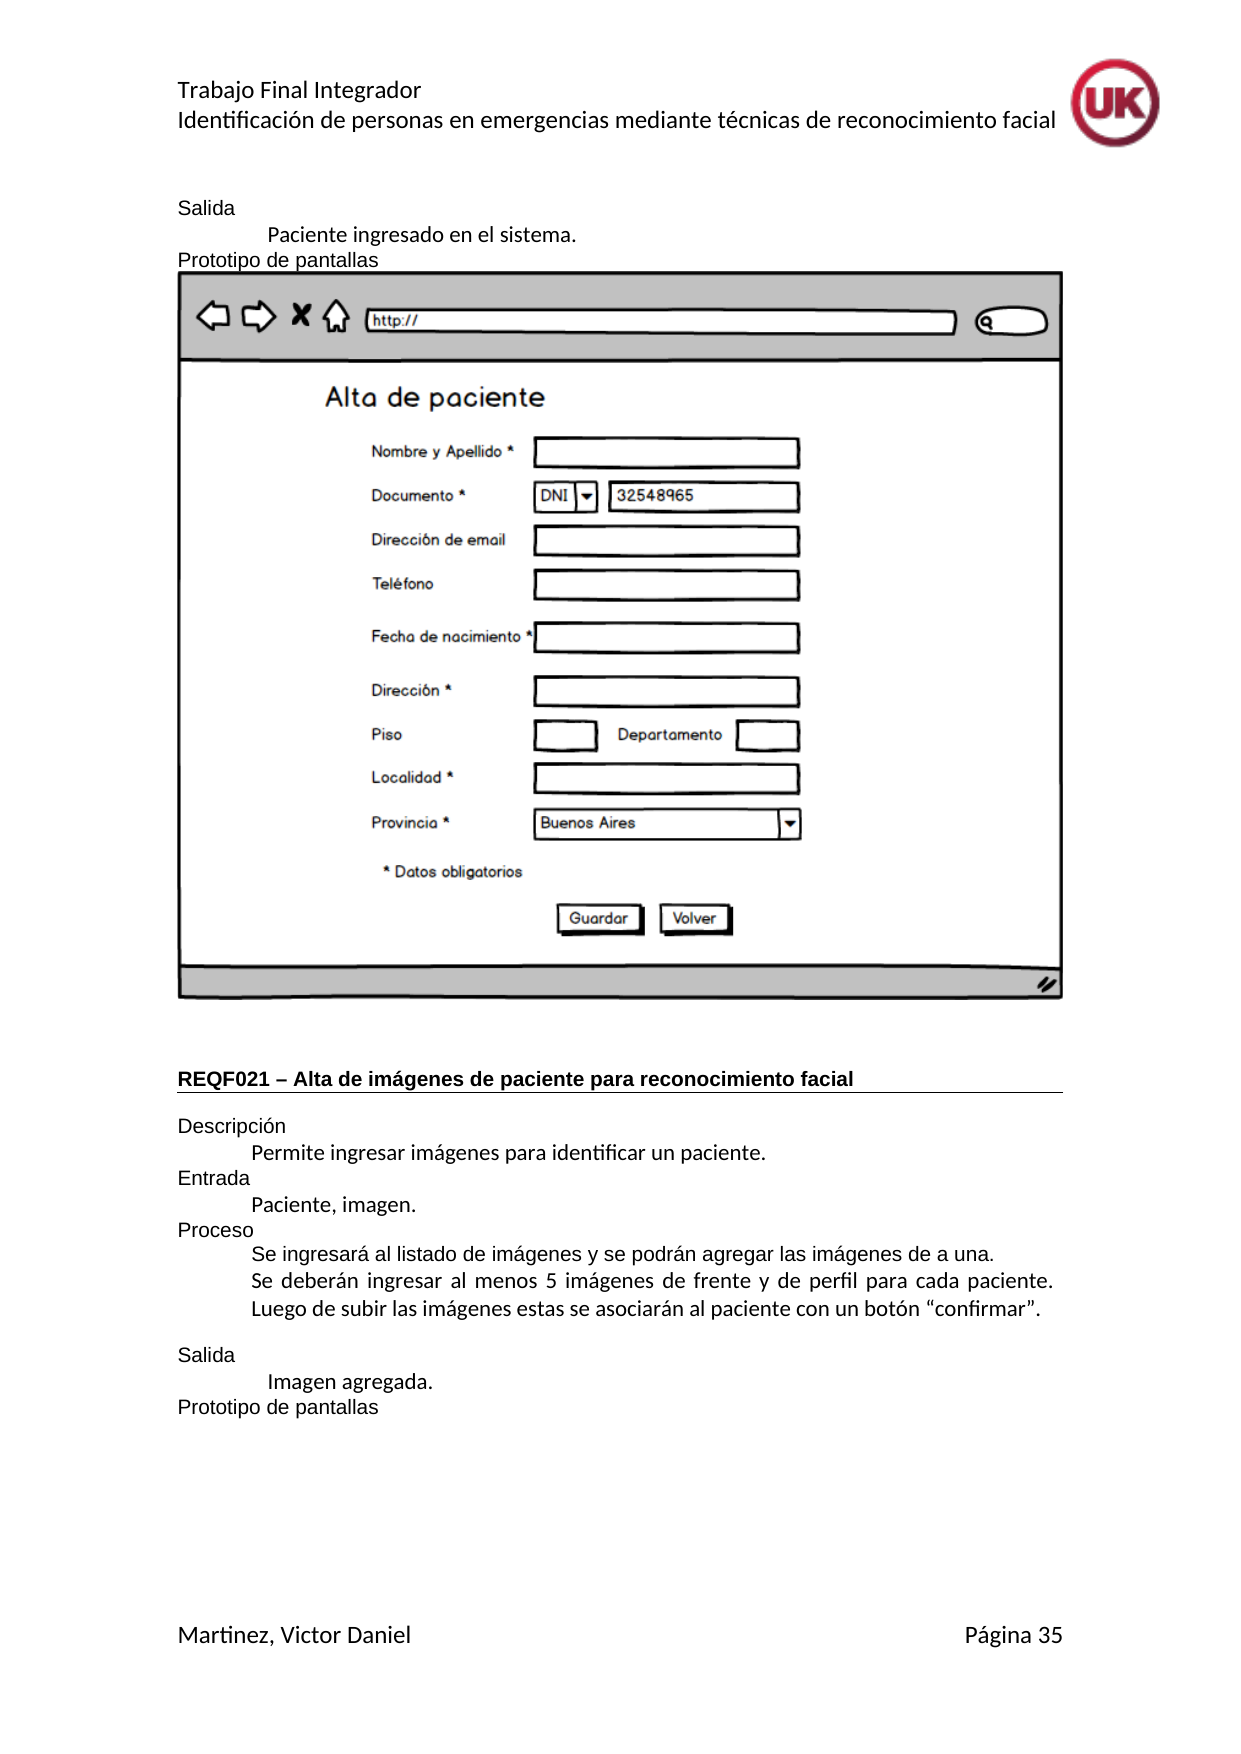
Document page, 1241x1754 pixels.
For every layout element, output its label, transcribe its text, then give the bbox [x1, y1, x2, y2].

text Salida [177, 196, 1063, 220]
text Descripción [177, 1114, 1063, 1138]
text Prototipo de pantallas [177, 1395, 1063, 1419]
text Se deberán ingresar al menos 5 imágenes de frente y de perfil para cada paciente. Luego de subir las imágenes estas se asociarán al paciente con un botón “confirmar”. [177, 1266, 1063, 1322]
picture [1057, 48, 1177, 155]
text Prototipo de pantallas [177, 248, 1063, 271]
text Permite ingresar imágenes para identificar un paciente. [177, 1138, 1063, 1166]
text Imagen agregada. [248, 1367, 1063, 1395]
picture [177, 271, 1063, 1000]
text Paciente, imagen. [177, 1190, 1063, 1218]
text REQF021 – Alta de imágenes de paciente para reconocimiento facial [177, 1066, 1063, 1092]
text Salida [177, 1343, 1063, 1367]
text Entrada [177, 1166, 1063, 1190]
text Proceso Se ingresará al listado de imágenes y se podrán agregar las imágenes de a una. [177, 1218, 1063, 1266]
text Paciente ingresado en el sistema. [248, 220, 1063, 248]
